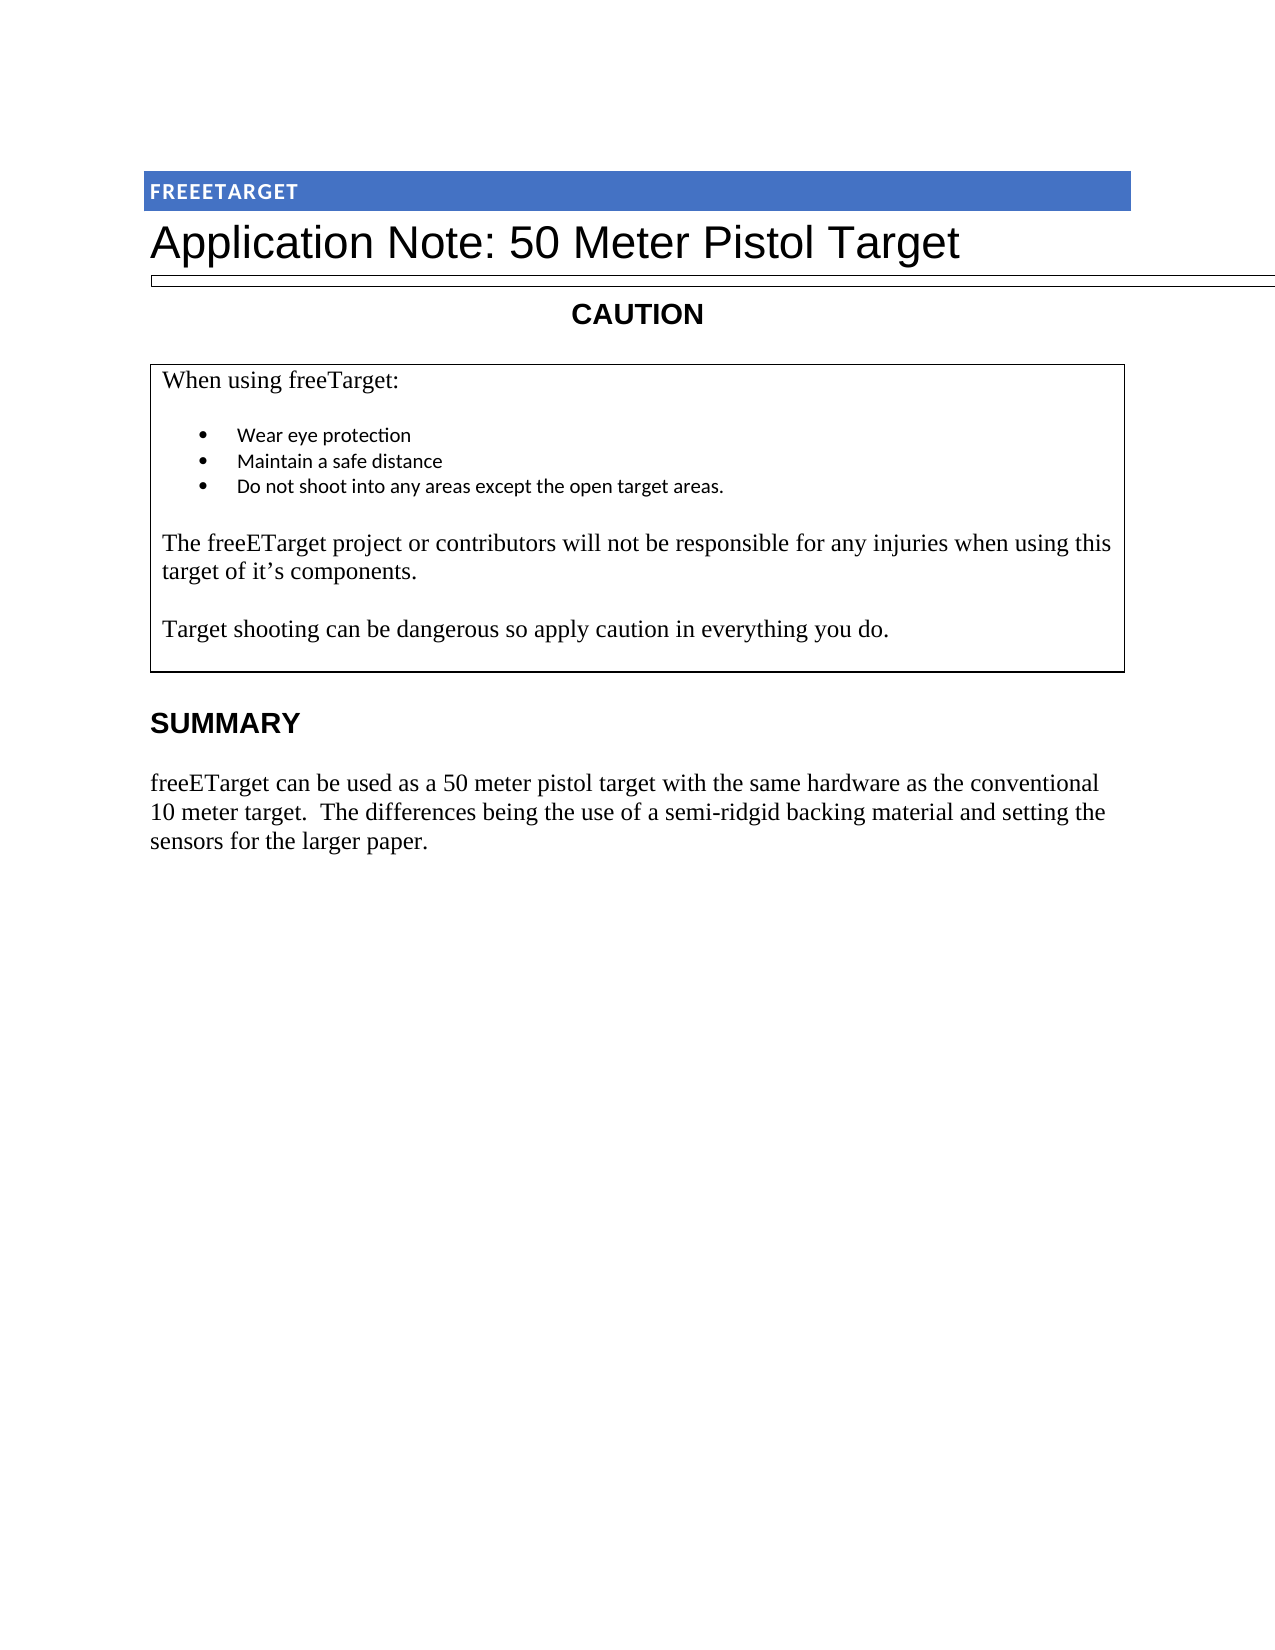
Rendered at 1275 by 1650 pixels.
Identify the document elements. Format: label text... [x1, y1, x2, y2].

text SUMMARY [150, 706, 1125, 739]
text freeETarget can be used as a 50 meter pistol target with the same hardware as the conventional 10 meter target. The differences being the use of a semi-ridgid backing material and setting the sensors for the larger paper. [150, 768, 1125, 854]
table_header When using freeTarget: Wear eye protection Maintain a safe distance Do not shoot into any areas except the open target areas. The freeETarget project or contributors will not be responsible for any injuries when using this target of it’s components. Target shooting can be dangerous so apply caution in everything you do. [151, 365, 1124, 671]
text Application Note: 50 Meter Pistol Target [150, 216, 1125, 268]
text CAUTION [150, 297, 1125, 331]
subtitle FreeETarget [150, 177, 1125, 205]
